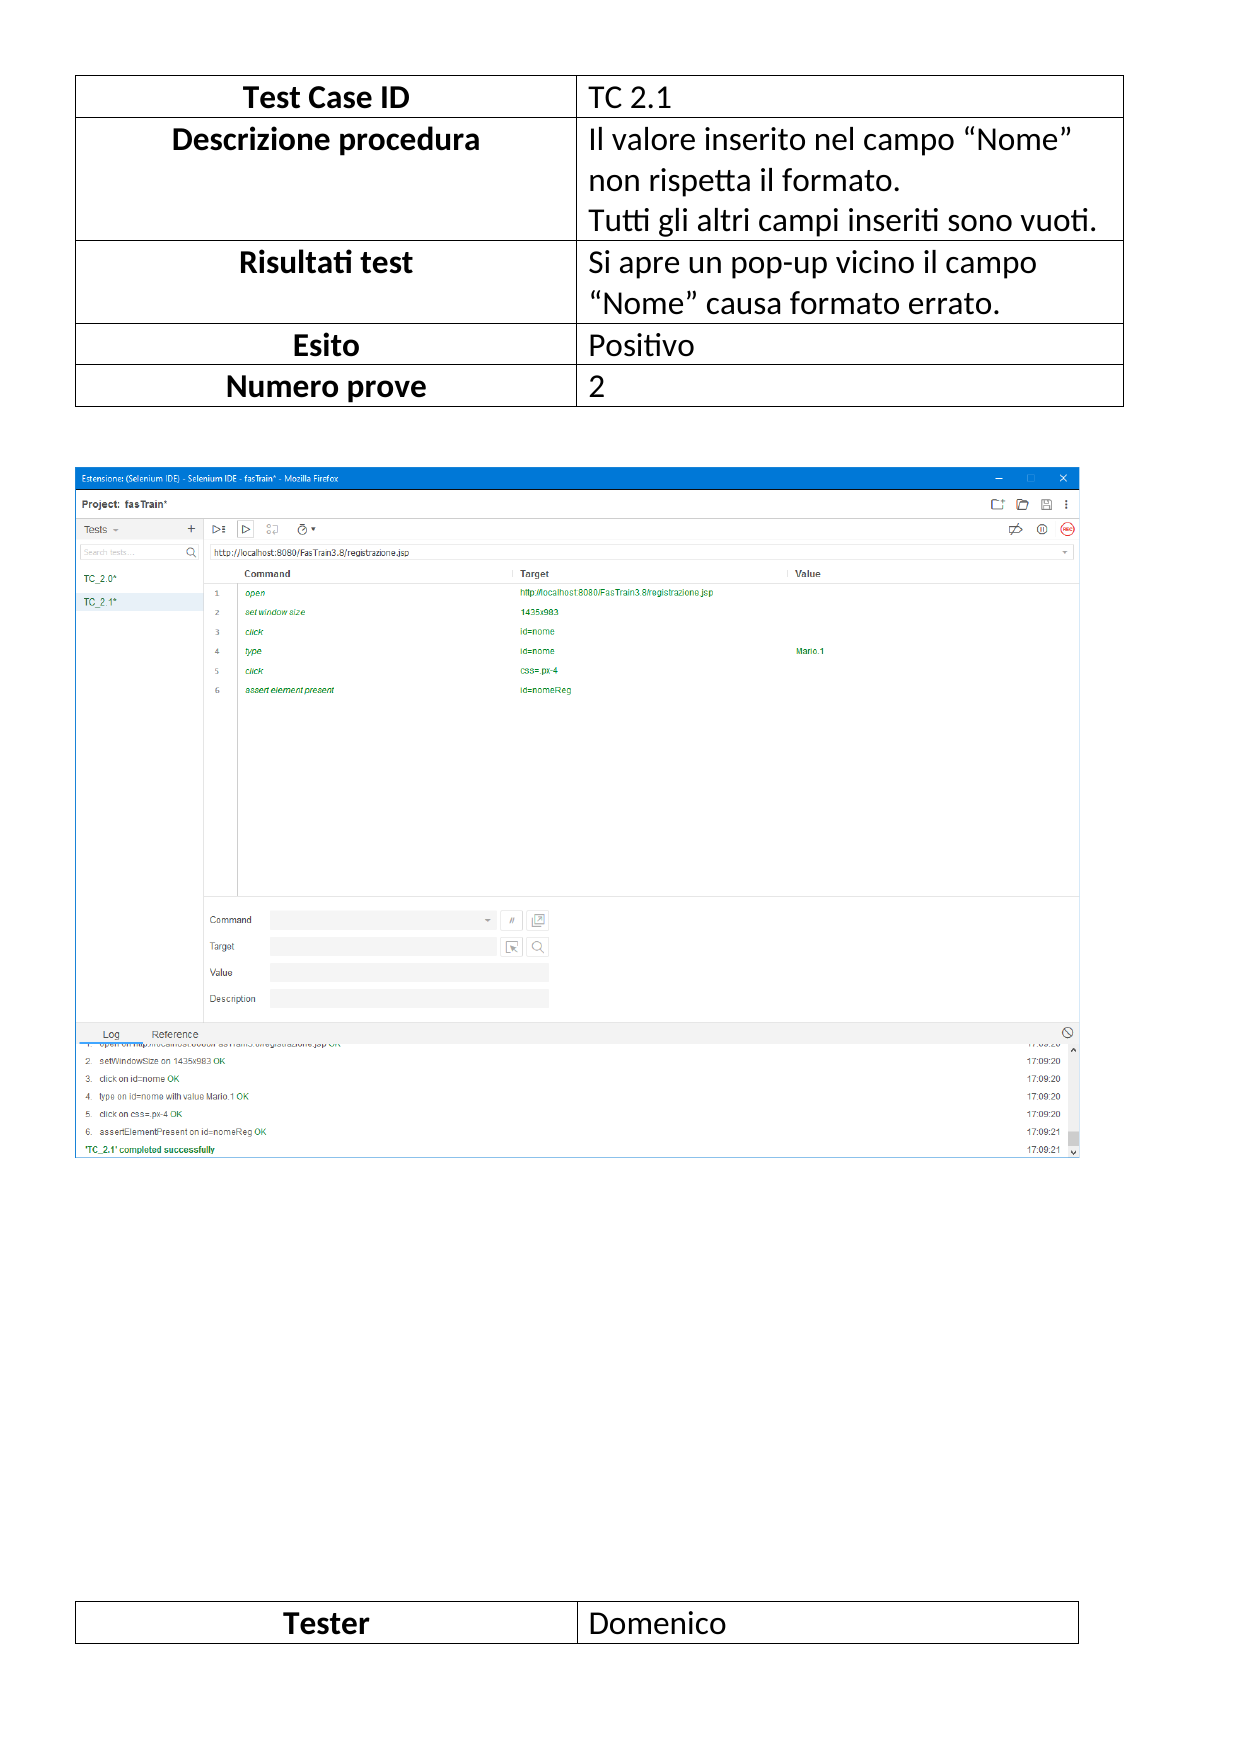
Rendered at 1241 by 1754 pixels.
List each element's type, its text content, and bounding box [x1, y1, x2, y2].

table_cell Positivo [577, 324, 1123, 364]
table_cell Numero prove [76, 365, 576, 406]
table_cell Si apre un pop-up vicino il campo “Nome” causa formato errato. [577, 241, 1123, 322]
table_cell Esito [76, 324, 576, 364]
table_cell TC 2.1 [577, 76, 1123, 117]
table_cell 2 [577, 365, 1123, 406]
table_cell Test Case ID [76, 76, 576, 117]
table_header Domenico [578, 1602, 1078, 1643]
table_cell Il valore inserito nel campo “Nome” non rispetta il formato. Tutti gli altri campi inseriti sono vuoti. [577, 118, 1123, 240]
table_cell Risultati test [76, 241, 576, 322]
table_header Tester [76, 1602, 577, 1643]
table_cell Descrizione procedura [76, 118, 576, 240]
picture [75, 467, 1080, 1158]
